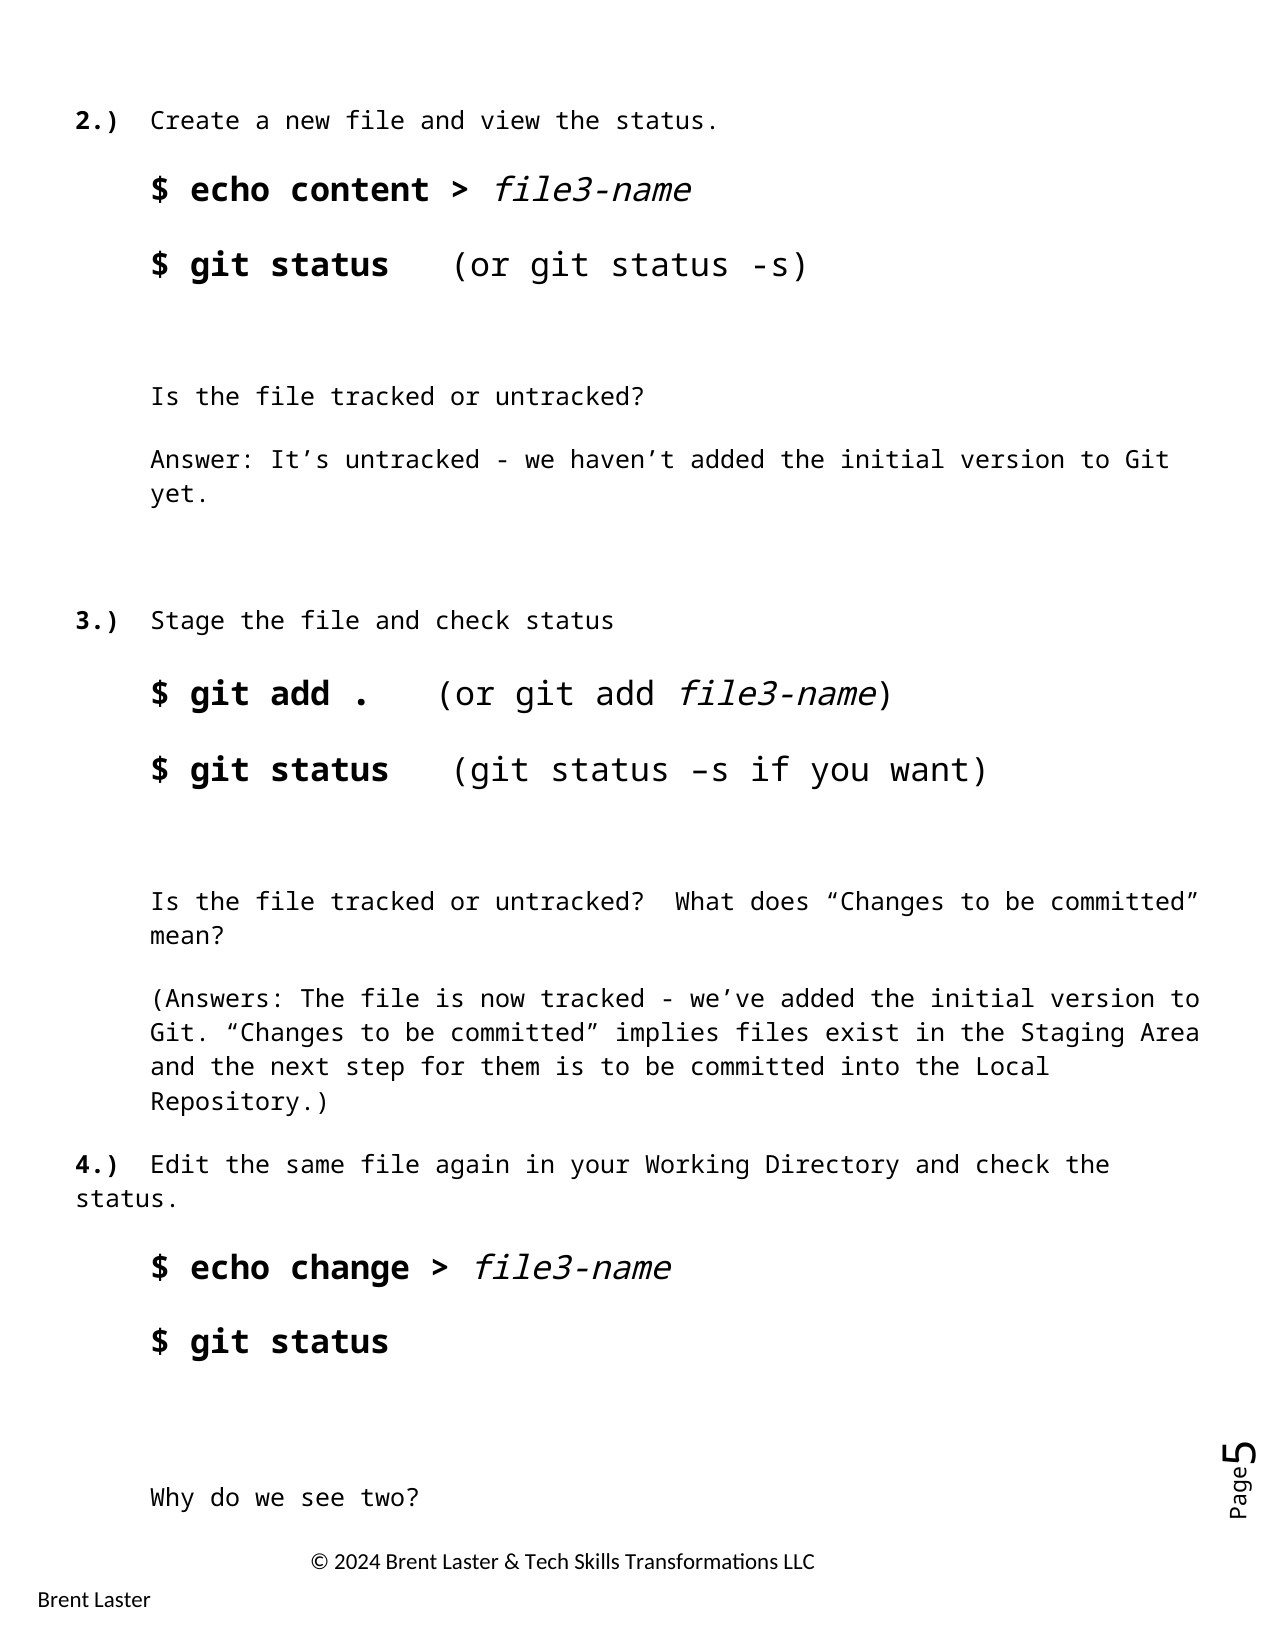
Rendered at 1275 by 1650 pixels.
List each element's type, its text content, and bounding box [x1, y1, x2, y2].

subtitle Why do we see two? [75, 1479, 1200, 1513]
subtitle Answer: It’s untracked - we haven’t added the initial version to Git yet. [150, 442, 1200, 510]
subtitle $ echo change > file3-name [150, 1244, 1200, 1289]
subtitle $ echo content > file3-name [150, 166, 1200, 212]
subtitle Is the file tracked or untracked? [150, 379, 1200, 413]
subtitle $ git status [150, 1318, 1200, 1364]
subtitle $ git add . (or git add file3-name) [150, 666, 1200, 717]
subtitle $ git status (git status –s if you want) [150, 746, 1200, 791]
subtitle (Answers: The file is now tracked - we’ve added the initial version to Git. “Changes to be committed” implies files exist in the Staging Area and the next step for them is to be committed into the Local Repository.) [150, 981, 1200, 1117]
subtitle $ git status (or git status -s) [150, 241, 1200, 286]
subtitle 3.) Stage the file and check status [75, 602, 1200, 636]
subtitle 4.) Edit the same file again in your Working Directory and check the status. [75, 1146, 1200, 1214]
subtitle Is the file tracked or untracked? What does “Changes to be committed” mean? [150, 884, 1200, 952]
subtitle 2.) Create a new file and view the status. [75, 103, 1200, 137]
